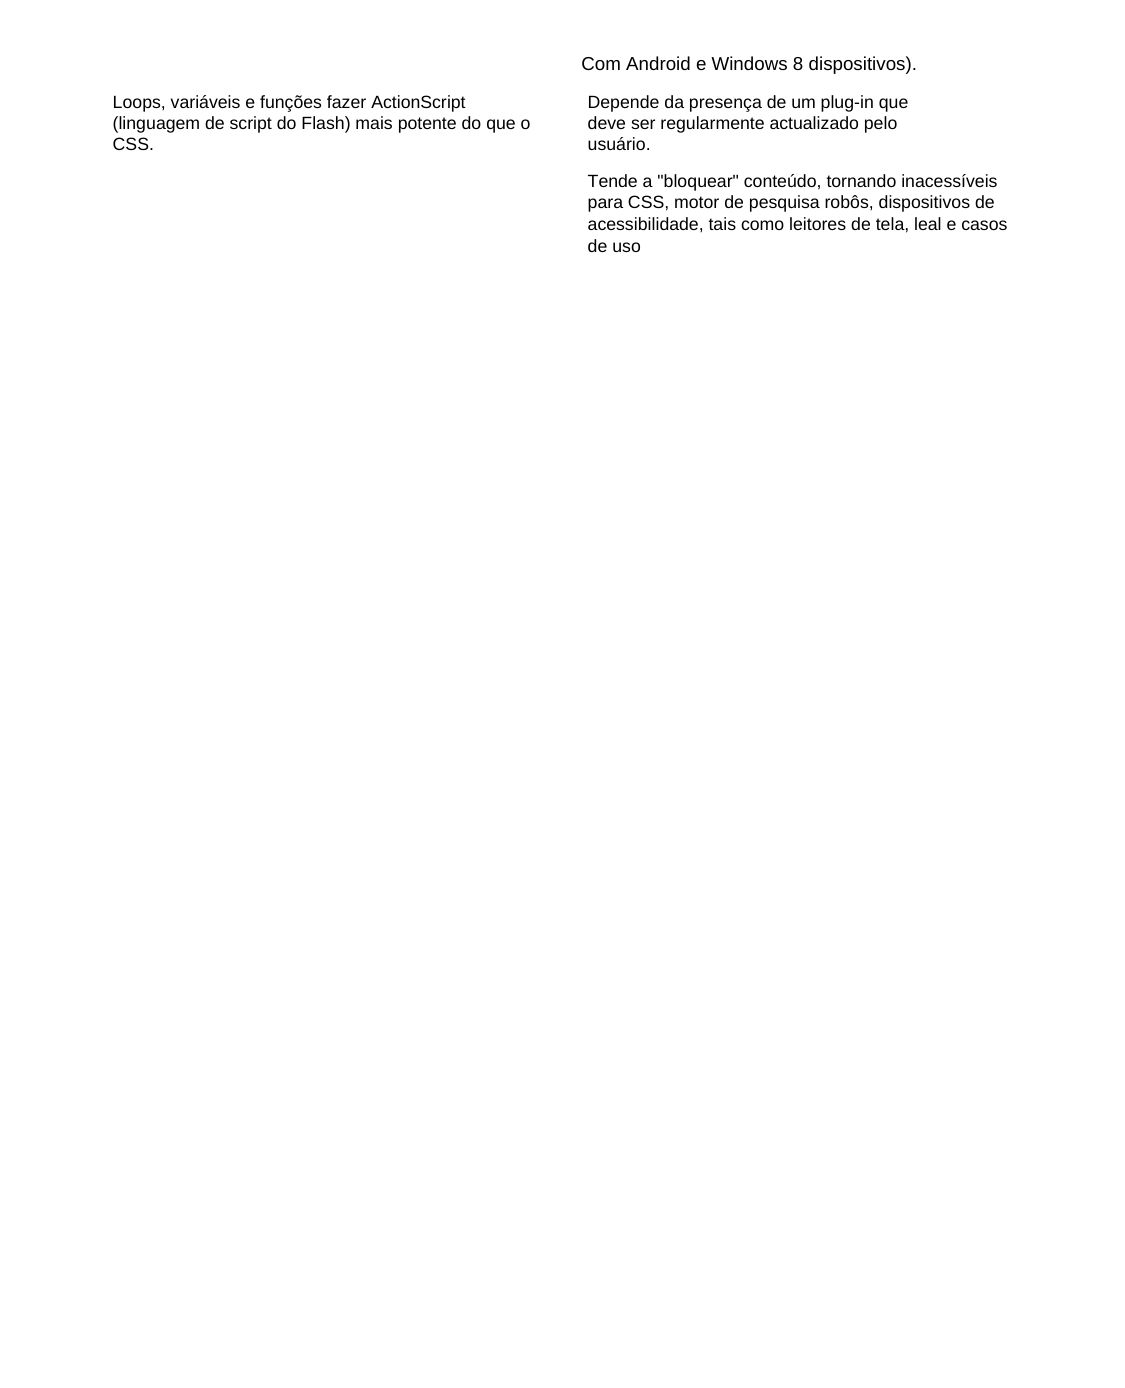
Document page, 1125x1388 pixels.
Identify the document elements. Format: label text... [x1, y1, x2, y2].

text Loops, variáveis e funções fazer ActionScript (linguagem de script do Flash) mais potente do que o CSS. [112, 92, 539, 154]
text Depende da presença de um plug-in que deve ser regularmente actualizado pelo usuário. [587, 92, 927, 154]
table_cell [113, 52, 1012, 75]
text Tende a "bloquear" conteúdo, tornando inacessíveis para CSS, motor de pesquisa robôs, dispositivos de acessibilidade, tais como leitores de tela, leal e casos de uso [587, 171, 1012, 256]
